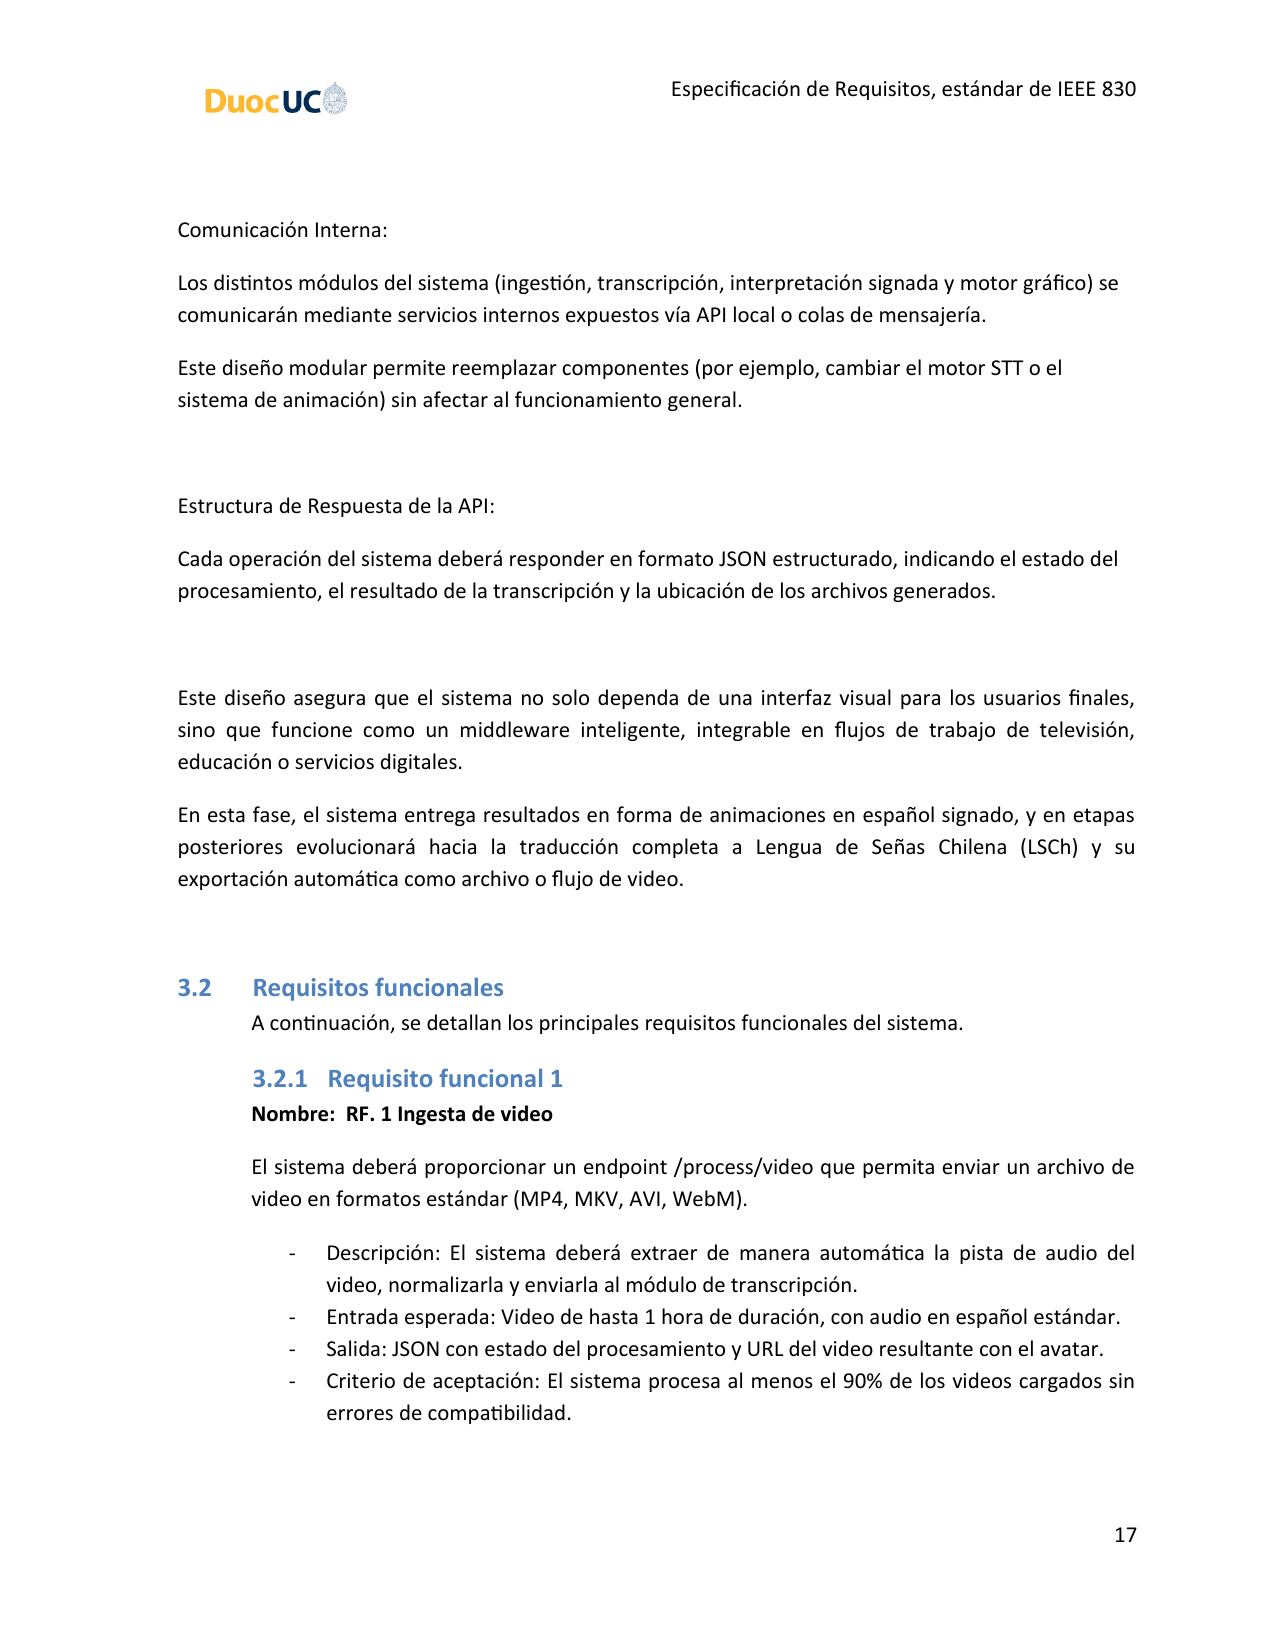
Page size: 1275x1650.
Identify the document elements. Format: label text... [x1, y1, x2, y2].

text Nombre: RF. 1 Ingesta de video [251, 1099, 1137, 1127]
picture [198, 78, 352, 117]
text Cada operación del sistema deberá responder en formato JSON estructurado, indicando el estado del procesamiento, el resultado de la transcripción y la ubicación de los archivos generados. [177, 544, 1137, 605]
list Descripción: El sistema deberá extraer de manera automática la pista de audio del video, normalizarla y enviarla al módulo de transcripción. [288, 1238, 1137, 1298]
text El sistema deberá proporcionar un endpoint /process/video que permita enviar un archivo de video en formatos estándar (MP4, MKV, AVI, WebM). [251, 1152, 1137, 1213]
subtitle 3.2.1 Requisito funcional 1 [252, 1061, 1137, 1094]
text Este diseño asegura que el sistema no solo dependa de una interfaz visual para los usuarios finales, sino que funcione como un middleware inteligente, integrable en flujos de trabajo de televisión, educación o servicios digitales. [177, 683, 1137, 775]
subtitle 3.2 Requisitos funcionales [177, 971, 1137, 1003]
text Comunicación Interna: [177, 215, 1137, 243]
list Entrada esperada: Video de hasta 1 hora de duración, con audio en español estándar. [288, 1302, 1137, 1330]
text En esta fase, el sistema entrega resultados en forma de animaciones en español signado, y en etapas posteriores evolucionará hacia la traducción completa a Lengua de Señas Chilena (LSCh) y su exportación automática como archivo o flujo de video. [177, 800, 1137, 892]
text A continuación, se detallan los principales requisitos funcionales del sistema. [251, 1008, 1137, 1036]
list Salida: JSON con estado del procesamiento y URL del video resultante con el avatar. [288, 1334, 1137, 1362]
text Estructura de Respuesta de la API: [177, 491, 1137, 519]
text Los distintos módulos del sistema (ingestión, transcripción, interpretación signada y motor gráfico) se comunicarán mediante servicios internos expuestos vía API local o colas de mensajería. [177, 268, 1137, 328]
text Este diseño modular permite reemplazar componentes (por ejemplo, cambiar el motor STT o el sistema de animación) sin afectar al funcionamiento general. [177, 353, 1137, 413]
list Criterio de aceptación: El sistema procesa al menos el 90% de los videos cargados sin errores de compatibilidad. [288, 1366, 1137, 1427]
